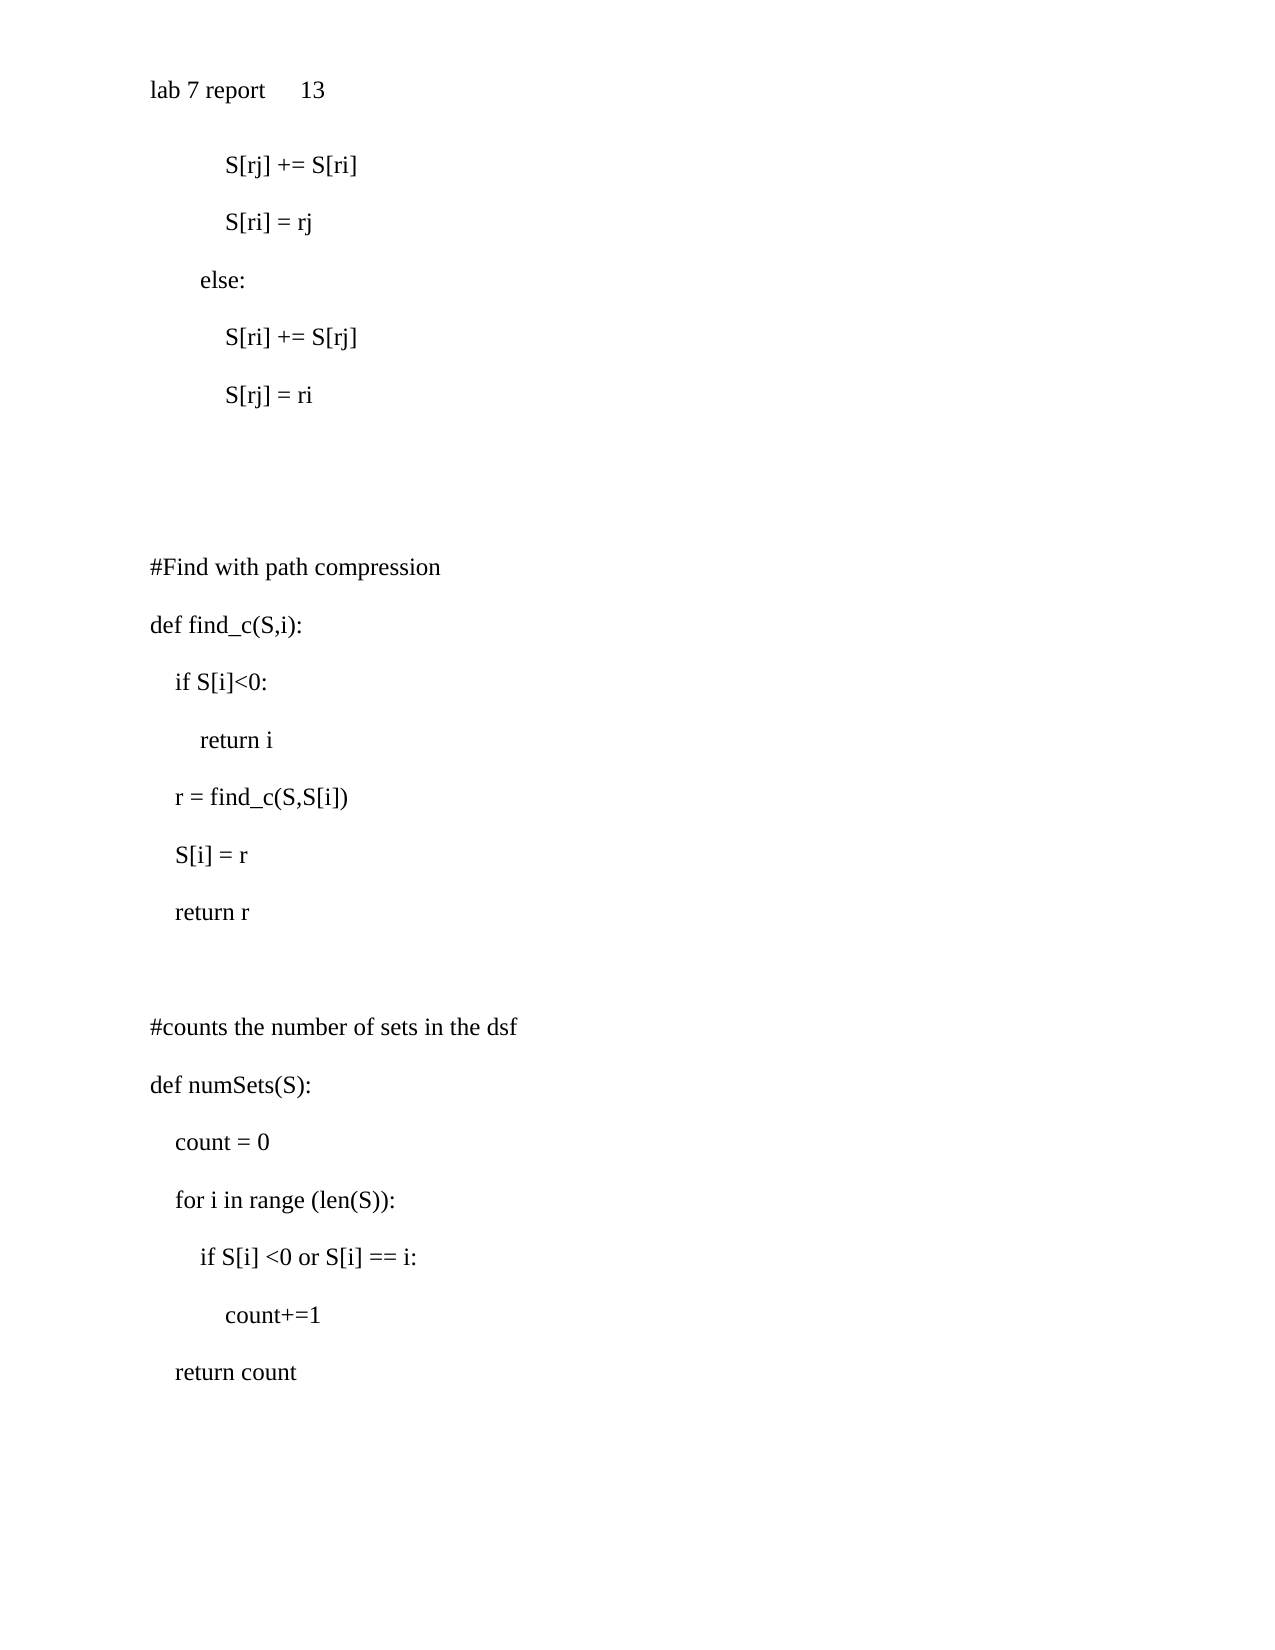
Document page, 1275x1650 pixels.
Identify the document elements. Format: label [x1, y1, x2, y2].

text [150, 150, 1125, 1444]
